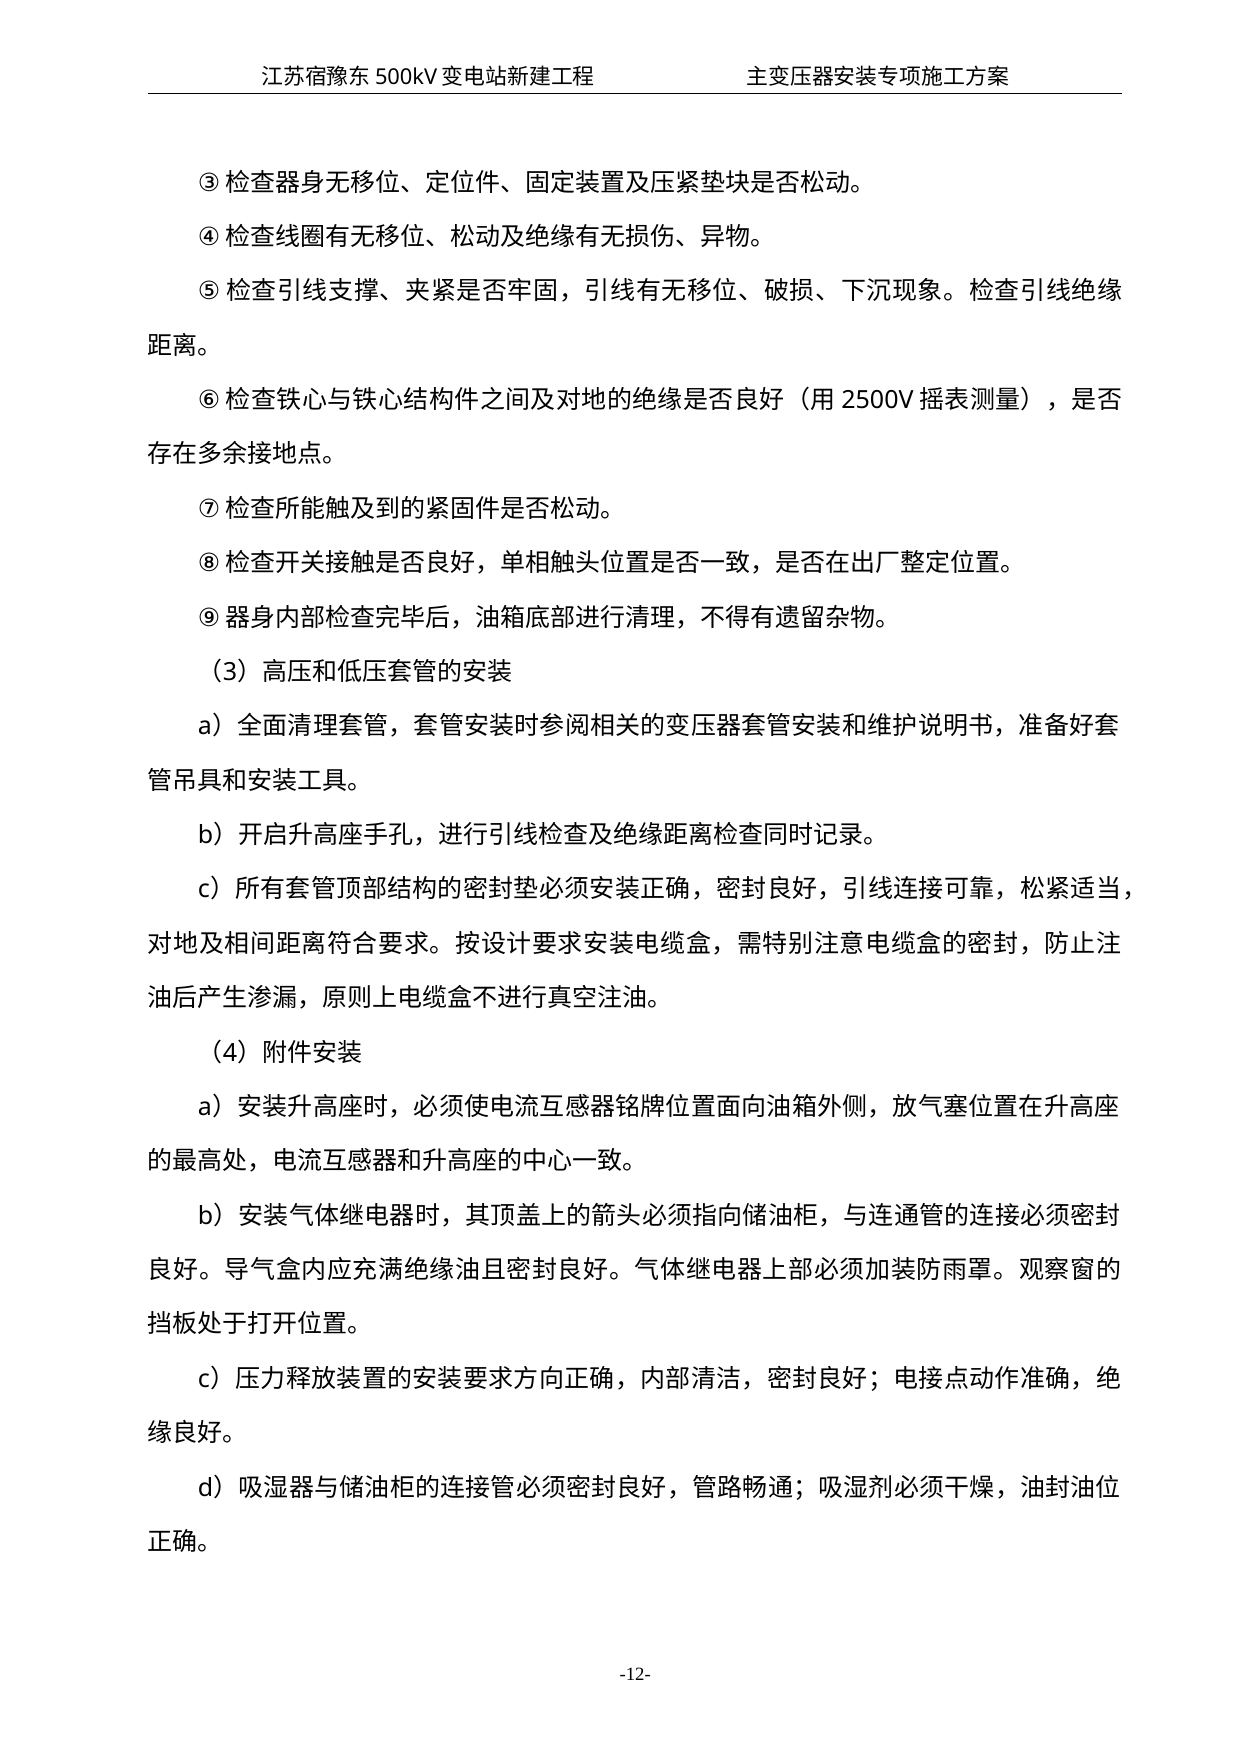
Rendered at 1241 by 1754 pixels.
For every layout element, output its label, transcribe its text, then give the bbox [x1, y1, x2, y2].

text c）压力释放装置的安装要求方向正确，内部清洁，密封良好；电接点动作准确，绝缘良好。 [148, 1358, 1122, 1449]
text ⑧检查开关接触是否良好，单相触头位置是否一致，是否在出厂整定位置。 [148, 543, 1122, 579]
text （4）附件安装 [148, 1032, 1122, 1068]
text b）安装气体继电器时，其顶盖上的箭头必须指向储油柜，与连通管的连接必须密封良好。导气盒内应充满绝缘油且密封良好。气体继电器上部必须加装防雨罩。观察窗的挡板处于打开位置。 [148, 1195, 1122, 1340]
text ④检查线圈有无移位、松动及绝缘有无损伤、异物。 [148, 216, 1122, 253]
text a）全面清理套管，套管安装时参阅相关的变压器套管安装和维护说明书，准备好套管吊具和安装工具。 [148, 706, 1122, 796]
text b）开启升高座手孔，进行引线检查及绝缘距离检查同时记录。 [148, 814, 1122, 851]
text ⑤检查引线支撑、夹紧是否牢固，引线有无移位、破损、下沉现象。检查引线绝缘距离。 [148, 271, 1122, 361]
text （3）高压和低压套管的安装 [148, 651, 1122, 688]
text ⑦检查所能触及到的紧固件是否松动。 [148, 488, 1122, 524]
text a）安装升高座时，必须使电流互感器铭牌位置面向油箱外侧，放气塞位置在升高座的最高处，电流互感器和升高座的中心一致。 [148, 1086, 1122, 1177]
text ⑥检查铁心与铁心结构件之间及对地的绝缘是否良好（用2500V摇表测量），是否存在多余接地点。 [148, 379, 1122, 470]
text ③检查器身无移位、定位件、固定装置及压紧垫块是否松动。 [148, 162, 1122, 198]
text c）所有套管顶部结构的密封垫必须安装正确，密封良好，引线连接可靠，松紧适当，对地及相间距离符合要求。按设计要求安装电缆盒，需特别注意电缆盒的密封，防止注油后产生渗漏，原则上电缆盒不进行真空注油。 [148, 869, 1122, 1014]
text ⑨器身内部检查完毕后，油箱底部进行清理，不得有遗留杂物。 [148, 597, 1122, 633]
text d）吸湿器与储油柜的连接管必须密封良好，管路畅通；吸湿剂必须干燥，油封油位正确。 [148, 1467, 1122, 1558]
